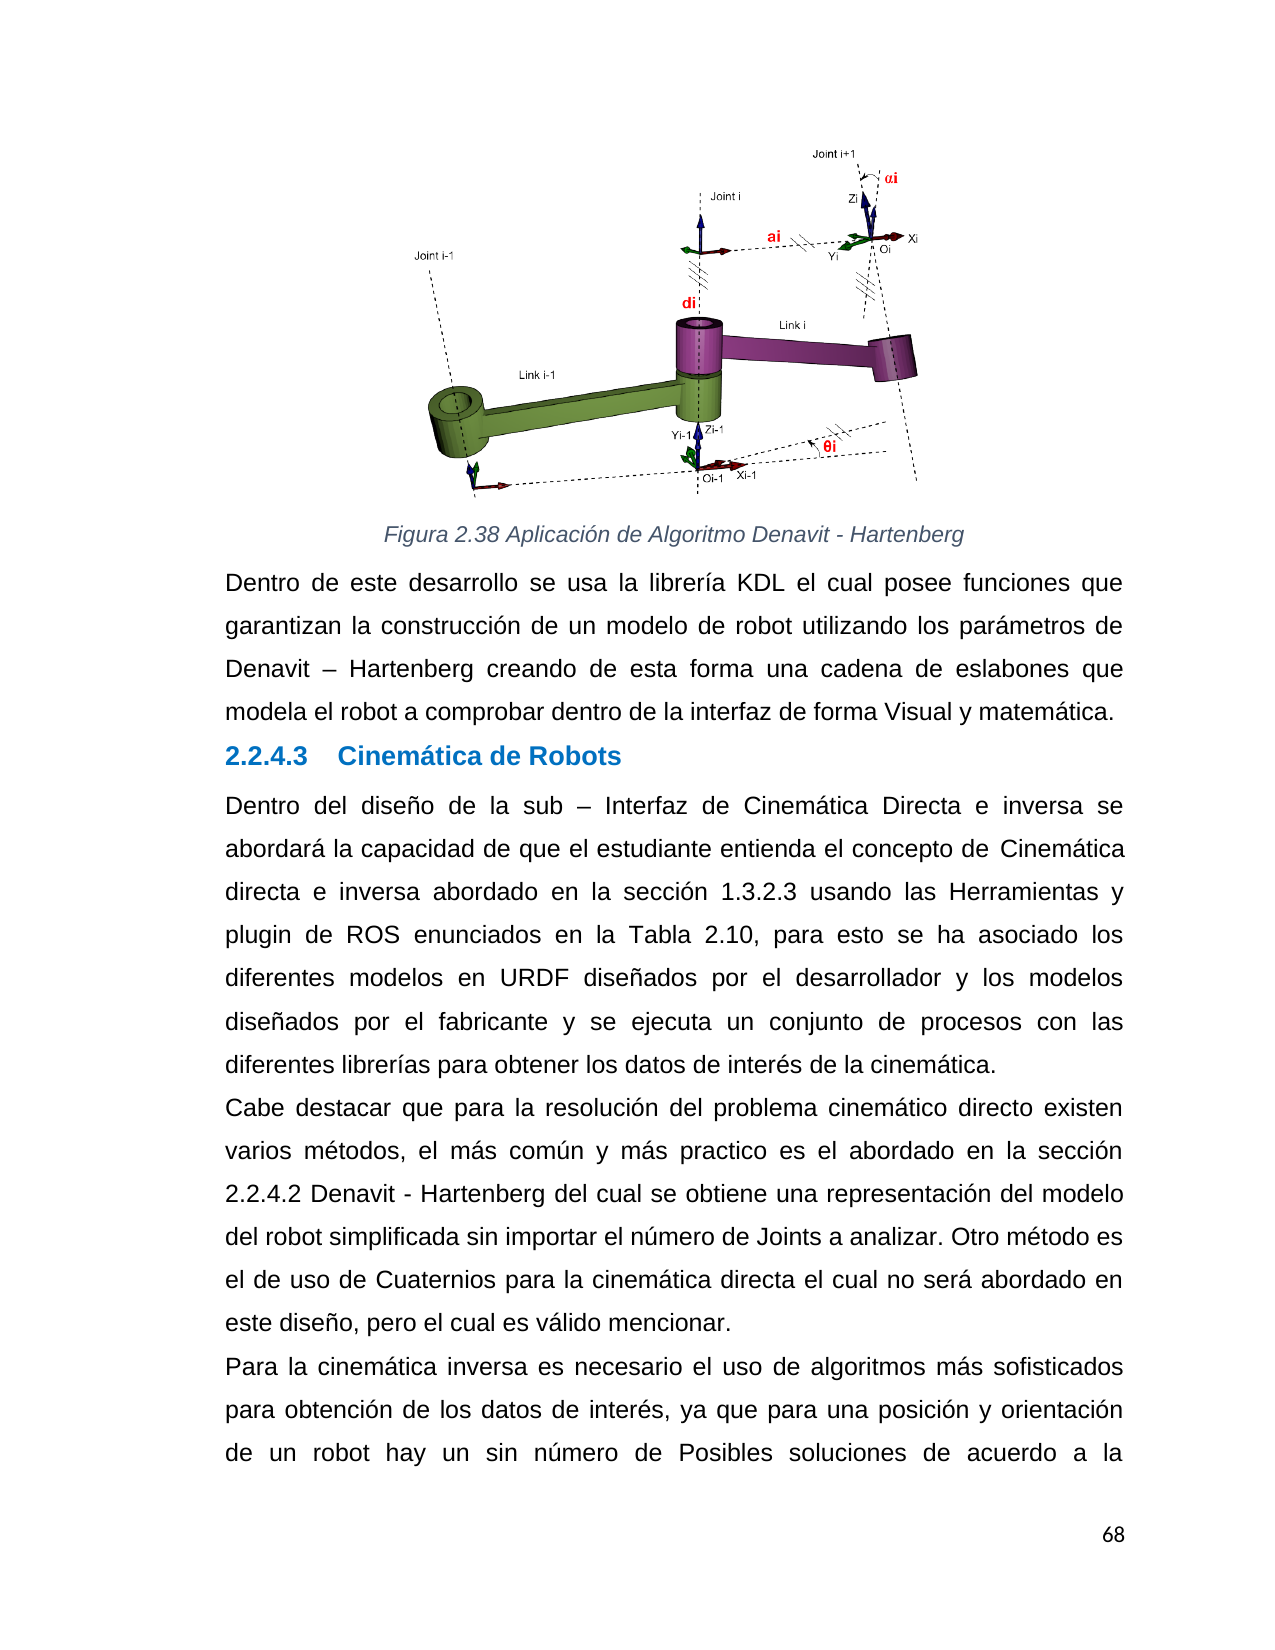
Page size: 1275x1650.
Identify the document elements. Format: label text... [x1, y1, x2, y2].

text Dentro de este desarrollo se usa la librería KDL el cual posee funciones que garantizan la construcción de un modelo de robot utilizando los parámetros de Denavit – Hartenberg creando de esta forma una cadena de eslabones que modela el robot a comprobar dentro de la interfaz de forma Visual y matemática. [225, 568, 1125, 726]
picture [398, 150, 952, 502]
text Dentro del diseño de la sub – Interfaz de Cinemática Directa e inversa se abordará la capacidad de que el estudiante entienda el concepto de Cinemática directa e inversa abordado en la sección 1.3.2.3 usando las Herramientas y plugin de ROS enunciados en la Tabla 2.10, para esto se ha asociado los diferentes modelos en URDF diseñados por el desarrollador y los modelos diseñados por el fabricante y se ejecuta un conjunto de procesos con las diferentes librerías para obtener los datos de interés de la cinemática. [225, 791, 1125, 1078]
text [225, 1351, 1125, 1466]
list Cinemática de Robots [225, 740, 1125, 772]
text Figura 2.38 Aplicación de Algoritmo Denavit - Hartenberg [225, 521, 1125, 547]
text Cabe destacar que para la resolución del problema cinemático directo existen varios métodos, el más común y más practico es el abordado en la sección 2.2.4.2 Denavit - Hartenberg del cual se obtiene una representación del modelo del robot simplificada sin importar el número de Joints a analizar. Otro método es el de uso de Cuaternios para la cinemática directa el cual no será abordado en este diseño, pero el cual es válido mencionar. [225, 1093, 1125, 1337]
